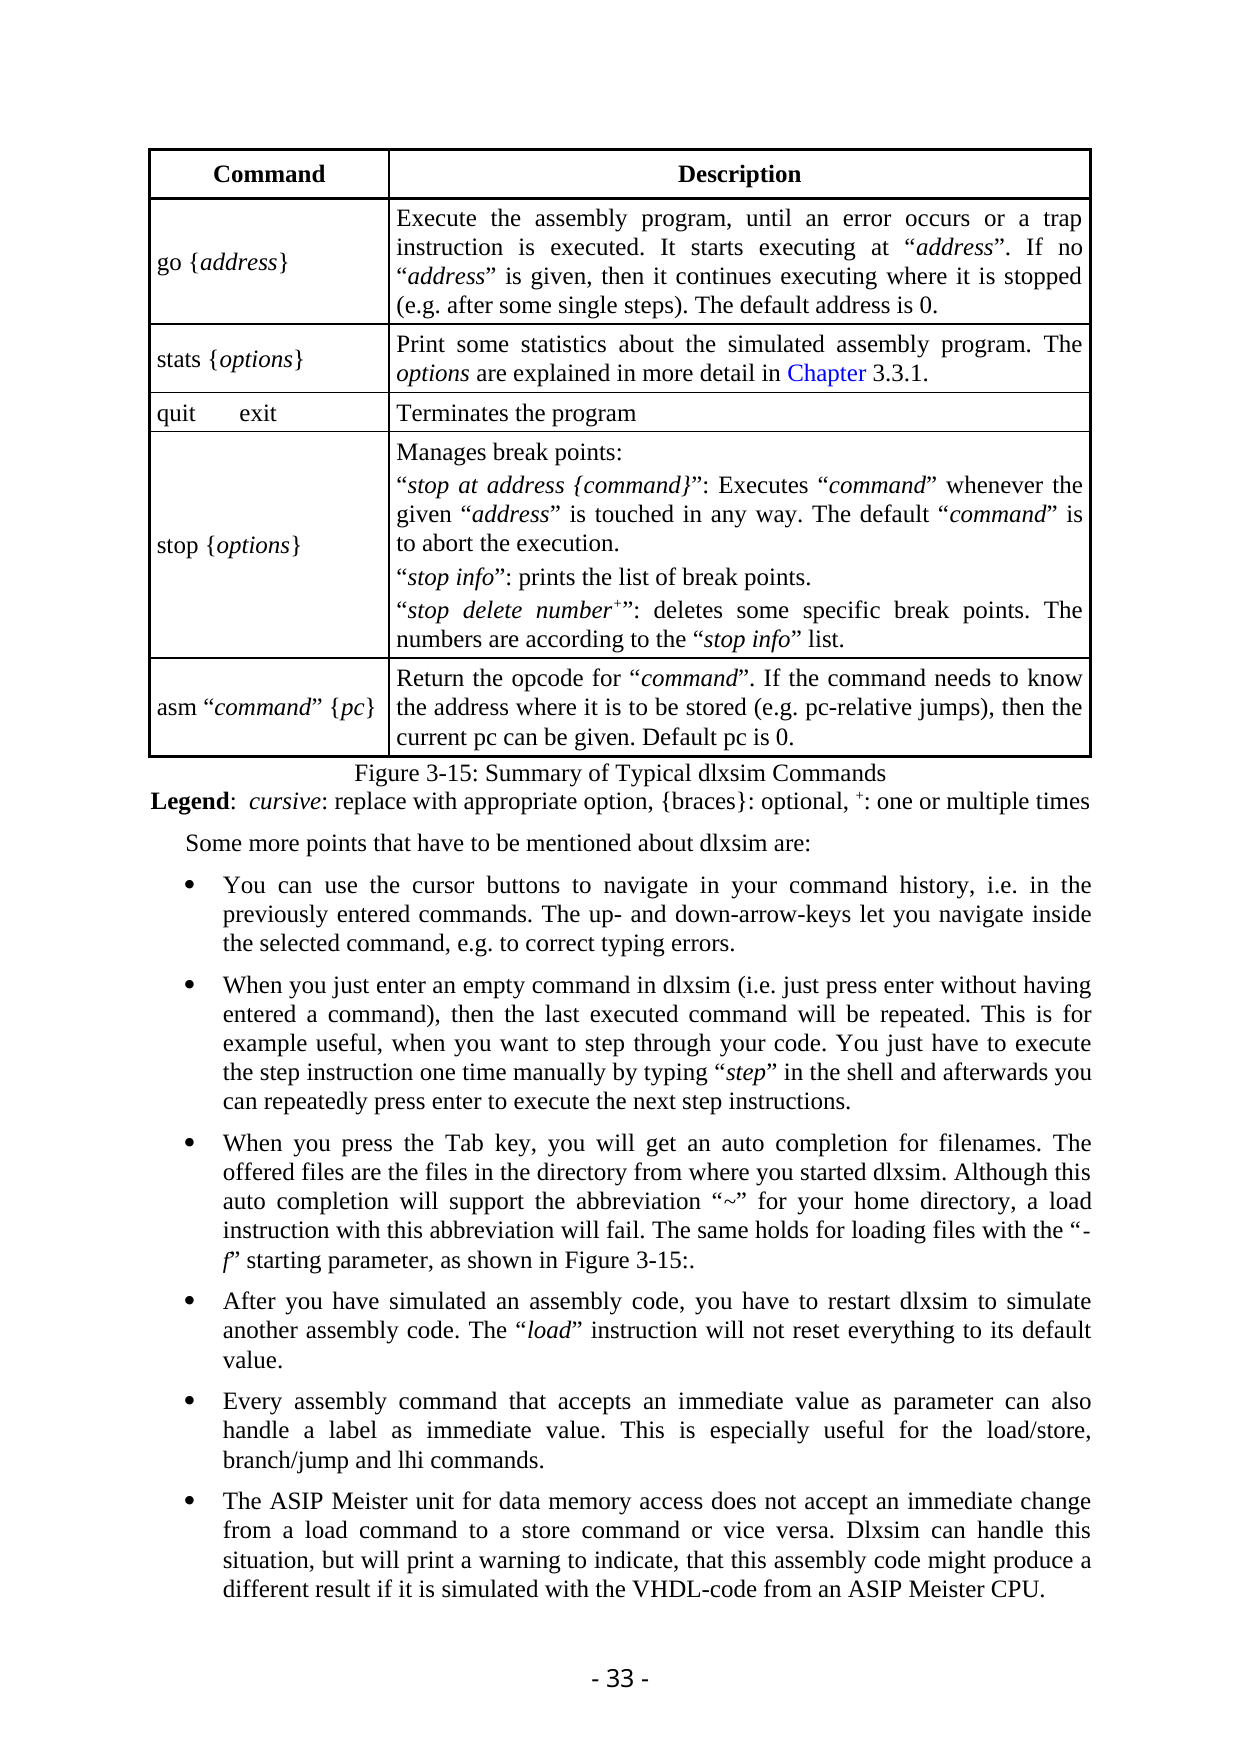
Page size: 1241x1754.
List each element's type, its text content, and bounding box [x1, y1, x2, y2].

table_cell go {address} [151, 200, 388, 323]
table_cell Return the opcode for “command”. If the command needs to know the address where it is to be stored (e.g. pc-relative jumps), then the current pc can be given. Default pc is 0. [390, 659, 1089, 754]
table_cell Manages break points: “stop at address {command}”: Executes “command” whenever the given “address” is touched in any way. The default “command” is to abort the execution. “stop info”: prints the list of break points. “stop delete number+”: deletes some specific break points. The numbers are according to the “stop info” list. [390, 432, 1089, 657]
text Figure ‎3-7: Summary of Typical dlxsim Commands [148, 758, 1092, 786]
table_cell quit exit [151, 393, 388, 431]
table_cell Execute the assembly program, until an error occurs or a trap instruction is executed. It starts executing at “address”. If no “address” is given, then it continues executing where it is stopped (e.g. after some single steps). The default address is 0. [390, 200, 1089, 323]
text Some more points that have to be mentioned about dlxsim are: [185, 828, 1092, 857]
text Legend: cursive: replace with appropriate option, {braces}: optional, +: one or multiple times [148, 786, 1092, 815]
list You can use the cursor buttons to navigate in your command history, i.e. in the previously entered commands. The up- and down-arrow-keys let you navigate inside the selected command, e.g. to correct typing errors. [185, 869, 1092, 957]
table_cell Print some statistics about the simulated assembly program. The options are explained in more detail in Chapter ‎3.3.1. [390, 325, 1089, 391]
list When you just enter an empty command in dlxsim (i.e. just press enter without having entered a command), then the last executed command will be repeated. This is for example useful, when you want to step through your code. You just have to execute the step instruction one time manually by typing “step” in the shell and afterwards you can repeatedly press enter to execute the next step instructions. [185, 969, 1092, 1115]
table_cell asm “command” {pc} [151, 659, 388, 754]
table_cell stats {options} [151, 325, 388, 391]
table_header Command [151, 151, 388, 197]
list Every assembly command that accepts an immediate value as parameter can also handle a label as immediate value. This is especially useful for the load/store, branch/jump and lhi commands. [185, 1386, 1092, 1473]
table_cell stop {options} [151, 432, 388, 657]
table_cell Terminates the program [390, 393, 1089, 431]
list When you press the Tab key, you will get an auto completion for filenames. The offered files are the files in the directory from where you started dlxsim. Although this auto completion will support the abbreviation “~” for your home directory, a load instruction with this abbreviation will fail. The same holds for loading files with the “-f” starting parameter, as shown in Figure ‎3-7:. [185, 1128, 1092, 1273]
table_header Description [390, 151, 1089, 197]
list After you have simulated an assembly code, you have to restart dlxsim to simulate another assembly code. The “load” instruction will not reset everything to its default value. [185, 1286, 1092, 1373]
list The ASIP Meister unit for data memory access does not accept an immediate change from a load command to a store command or vice versa. Dlxsim can handle this situation, but will print a warning to indicate, that this assembly code might produce a different result if it is simulated with the VHDL-code from an ASIP Meister CPU. [185, 1486, 1092, 1603]
